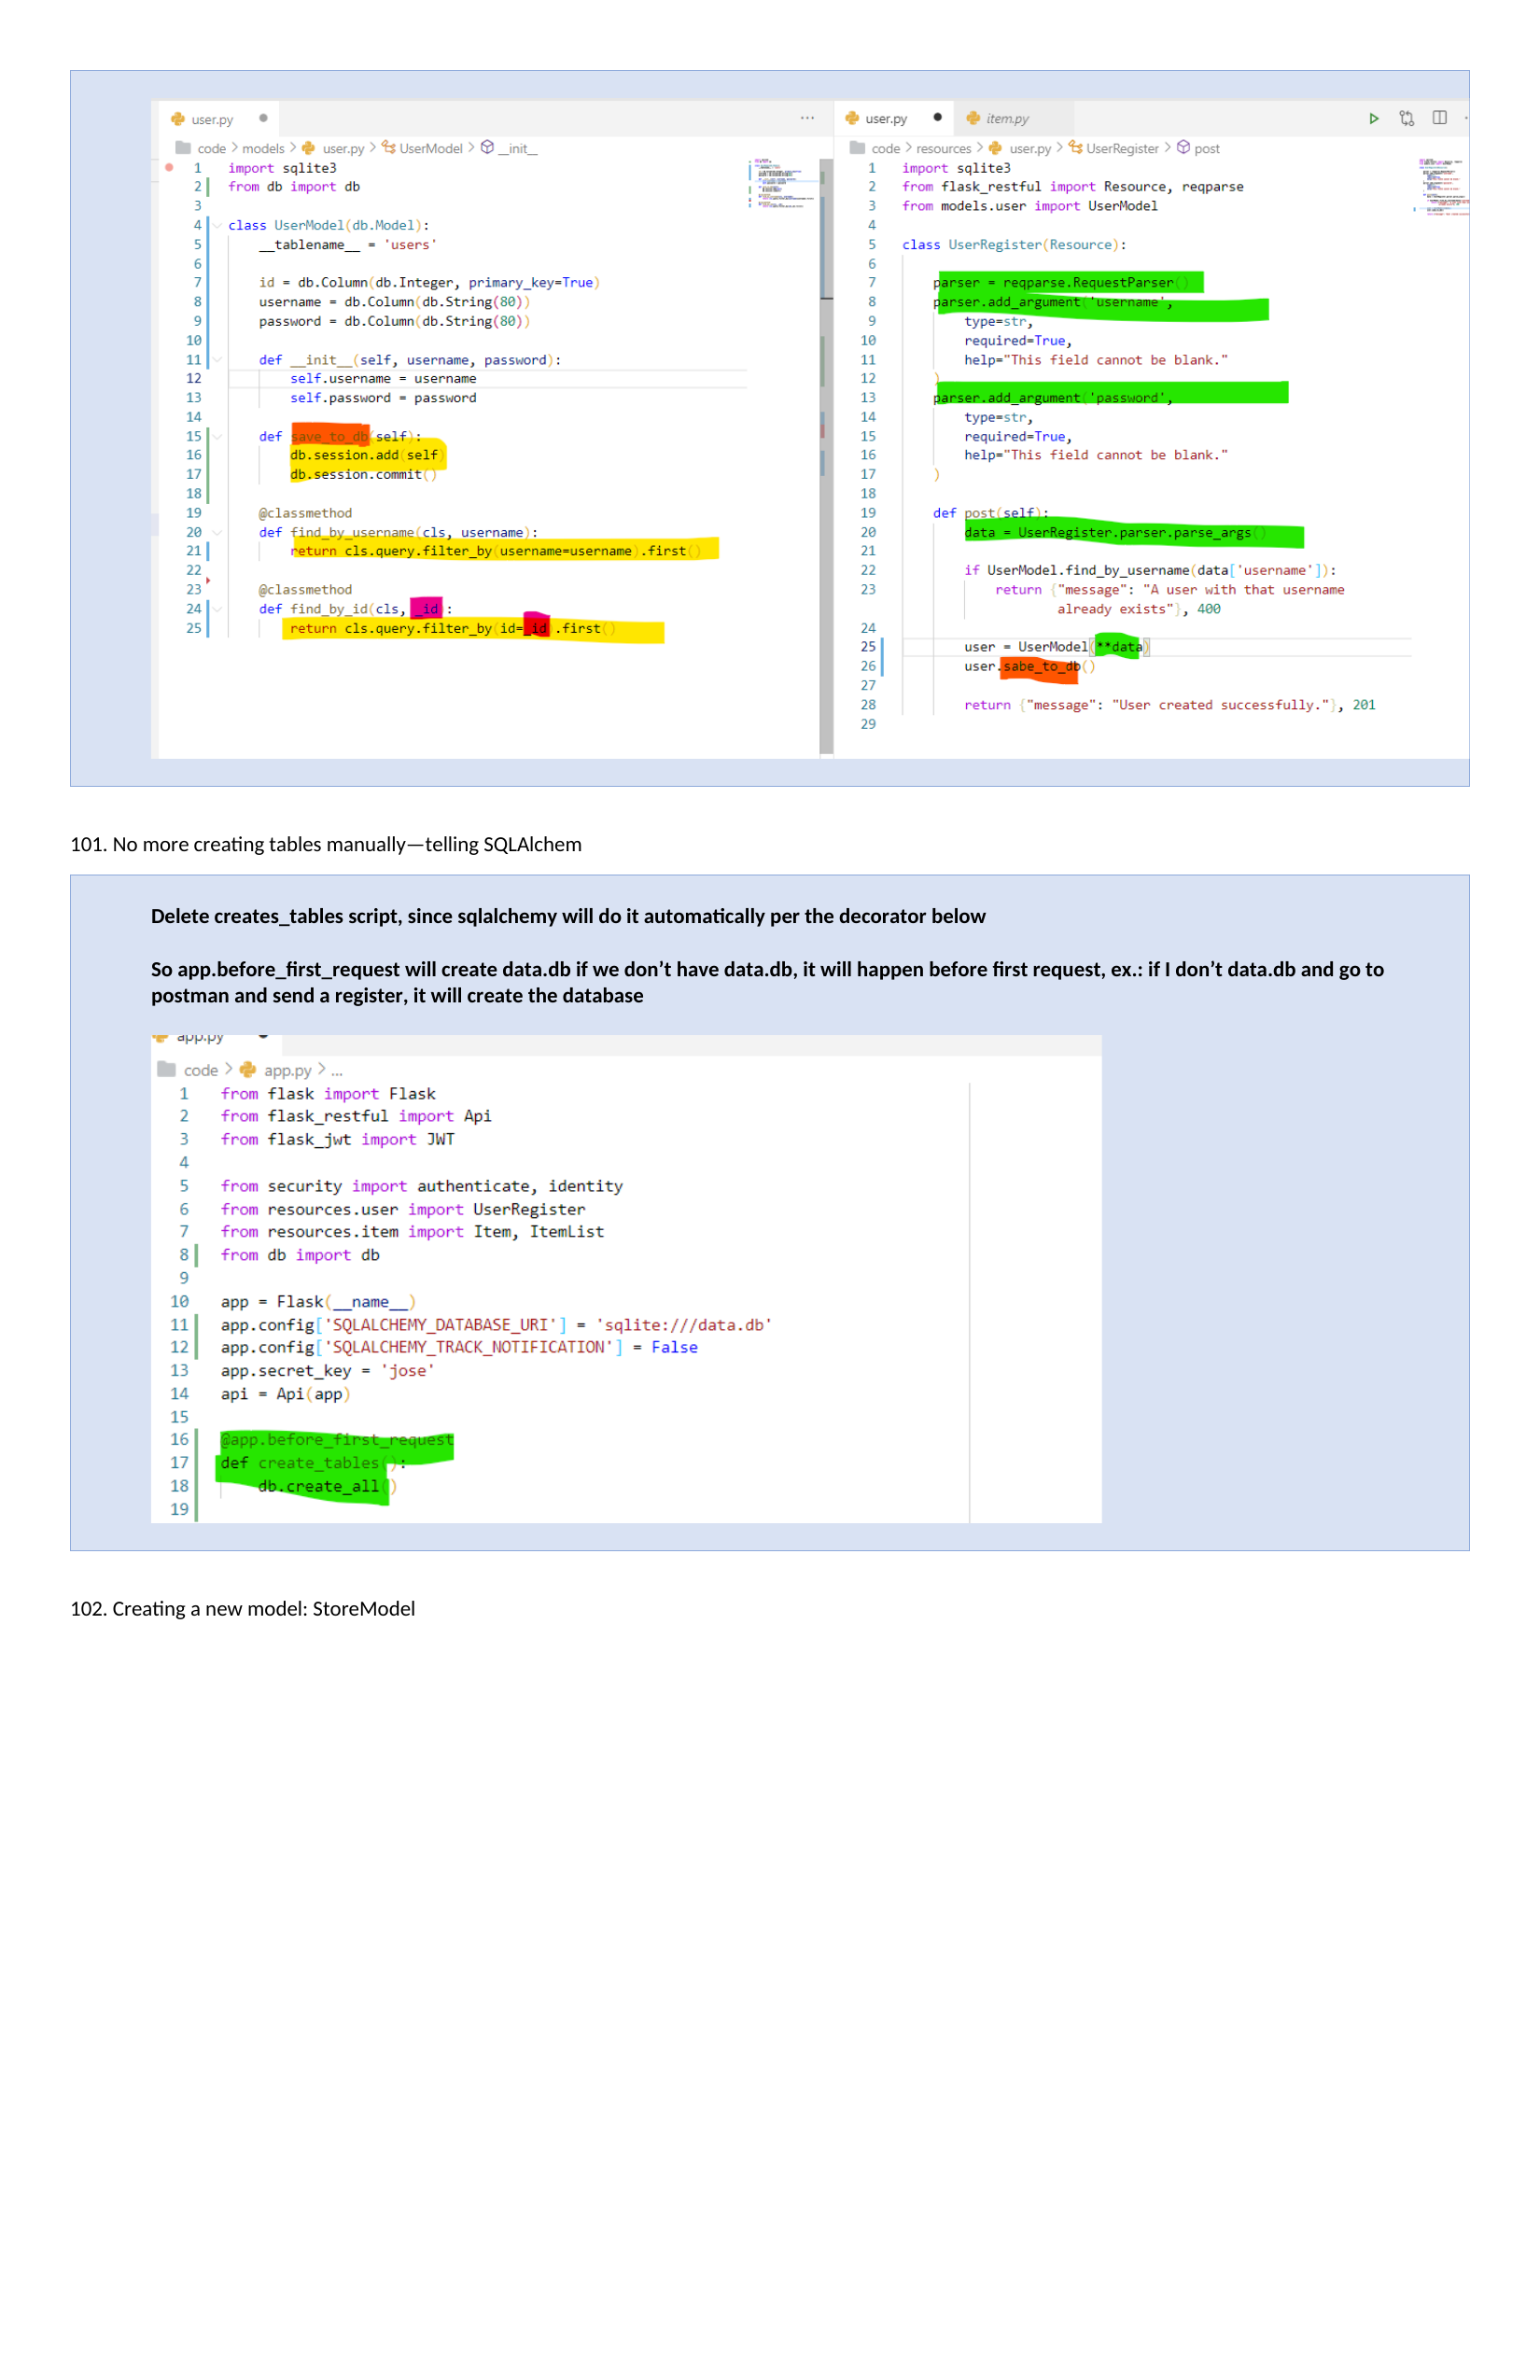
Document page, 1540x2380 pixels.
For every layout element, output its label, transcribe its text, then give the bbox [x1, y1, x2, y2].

table_header [71, 71, 1469, 786]
text 102. Creating a new model: StoreModel [70, 1595, 1470, 1621]
text 101. No more creating tables manually—telling SQLAlchem [70, 831, 1470, 857]
picture [150, 98, 1470, 759]
picture [150, 1035, 1102, 1523]
table_header Delete creates_tables script, since sqlalchemy will do it automatically per the decorator below So app.before_first_request will create data.db if we don’t have data.db, it will happen before first request, ex.: if I don’t data.db and go to postman and send a register, it will create the database [71, 875, 1469, 1550]
